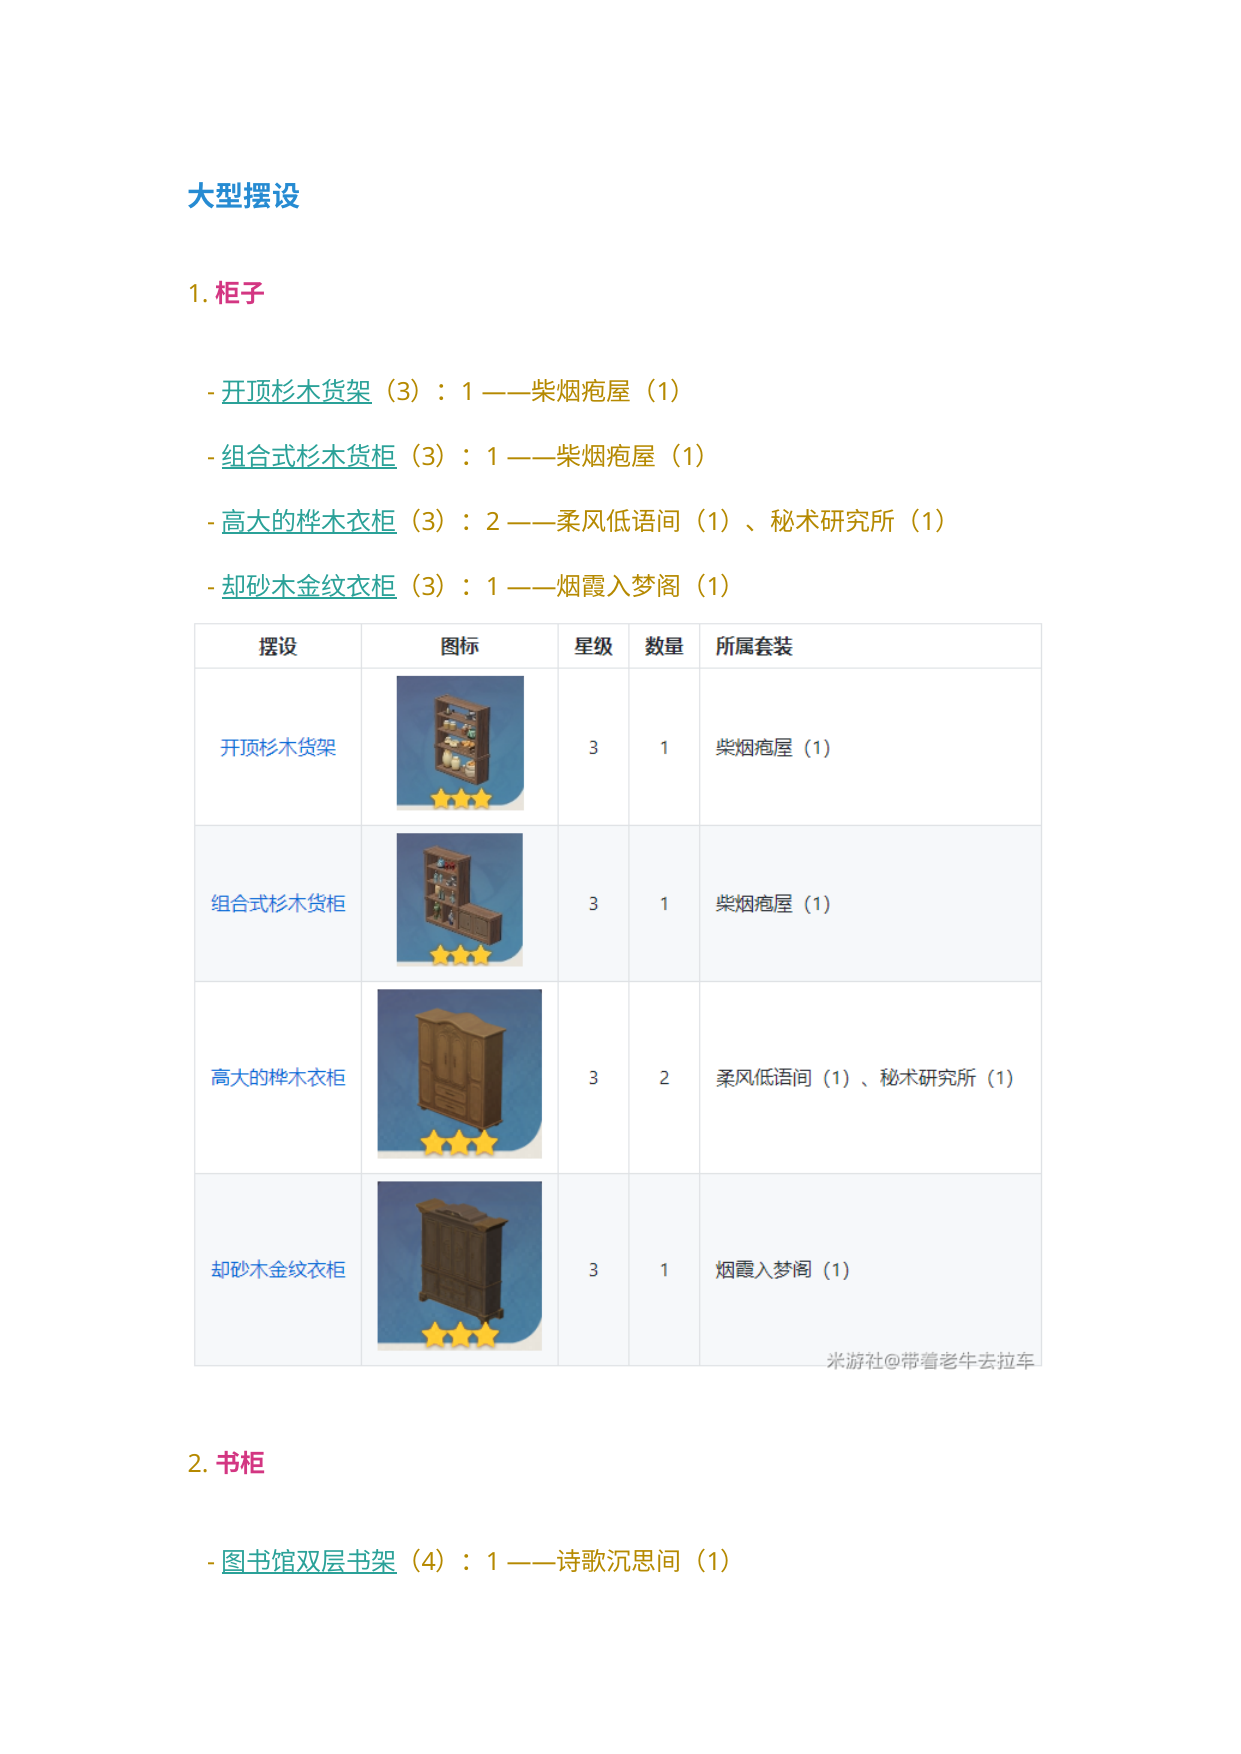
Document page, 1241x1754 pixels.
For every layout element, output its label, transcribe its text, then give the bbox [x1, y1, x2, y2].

text 2. 书柜 [187, 1429, 1053, 1494]
text 大型摆设 [187, 162, 1053, 227]
text 1. 柜子 [187, 259, 1053, 324]
text - 开顶杉木货架（3）：1 ——柴烟疱屋（1） [187, 357, 1053, 422]
text - 图书馆双层书架（4）：1 ——诗歌沉思间（1） [187, 1527, 1053, 1592]
text - 高大的桦木衣柜（3）：2 ——柔风低语间（1）、秘术研究所（1） [187, 487, 1053, 552]
picture [187, 617, 1053, 1388]
text - 却砂木金纹衣柜（3）：1 ——烟霞入梦阁（1） [187, 552, 1053, 617]
text - 组合式杉木货柜（3）：1 ——柴烟疱屋（1） [187, 422, 1053, 487]
